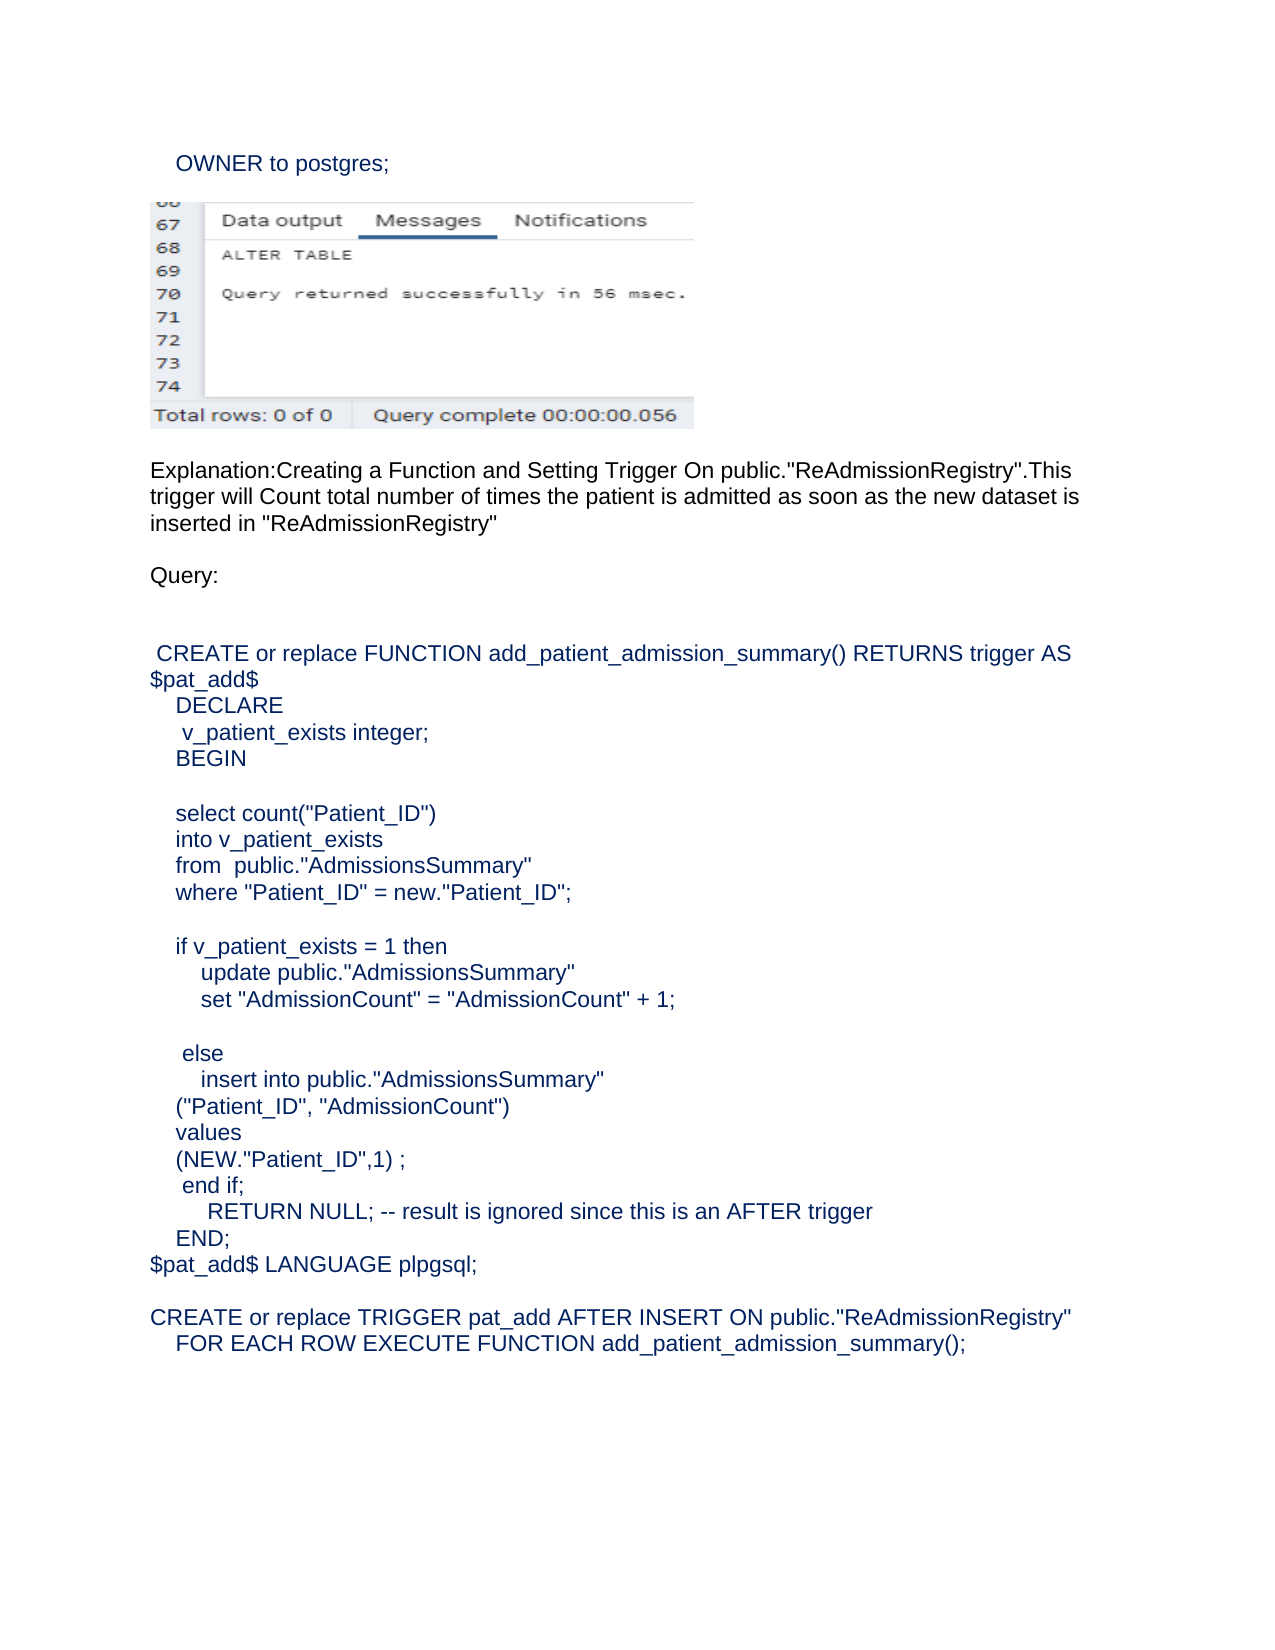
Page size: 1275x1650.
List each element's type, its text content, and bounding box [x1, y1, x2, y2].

text RETURN NULL; -- result is ignored since this is an AFTER trigger [150, 1198, 1125, 1224]
text (NEW."Patient_ID",1) ; [150, 1146, 1125, 1172]
text where "Patient_ID" = new."Patient_ID"; [150, 879, 1125, 905]
text $pat_add$ LANGUAGE plpgsql; [150, 1251, 1125, 1277]
text insert into public."AdmissionsSummary" [150, 1066, 1125, 1093]
text v_patient_exists integer; [150, 719, 1125, 745]
text CREATE or replace FUNCTION add_patient_admission_summary() RETURNS trigger AS $pat_add$ [150, 640, 1125, 692]
text else [150, 1040, 1125, 1066]
text update public."AdmissionsSummary" [150, 959, 1125, 986]
picture [150, 202, 694, 429]
text Query: [150, 562, 1125, 589]
text values [150, 1119, 1125, 1146]
text set "AdmissionCount" = "AdmissionCount" + 1; [150, 986, 1125, 1012]
text from public."AdmissionsSummary" [150, 852, 1125, 879]
text DECLARE [150, 692, 1125, 719]
text BEGIN [150, 745, 1125, 772]
text Explanation:Creating a Function and Setting Trigger On public."ReAdmissionRegistry".This trigger will Count total number of times the patient is admitted as soon as the new dataset is inserted in "ReAdmissionRegistry" [150, 457, 1125, 536]
text FOR EACH ROW EXECUTE FUNCTION add_patient_admission_summary(); [150, 1330, 1125, 1356]
text CREATE or replace TRIGGER pat_add AFTER INSERT ON public."ReAdmissionRegistry" [150, 1304, 1125, 1330]
text OWNER to postgres; [150, 150, 1125, 176]
text end if; [150, 1172, 1125, 1198]
text ("Patient_ID", "AdmissionCount") [150, 1093, 1125, 1119]
text END; [150, 1224, 1125, 1251]
text if v_patient_exists = 1 then [150, 933, 1125, 959]
text into v_patient_exists [150, 826, 1125, 852]
text select count("Patient_ID") [150, 799, 1125, 826]
